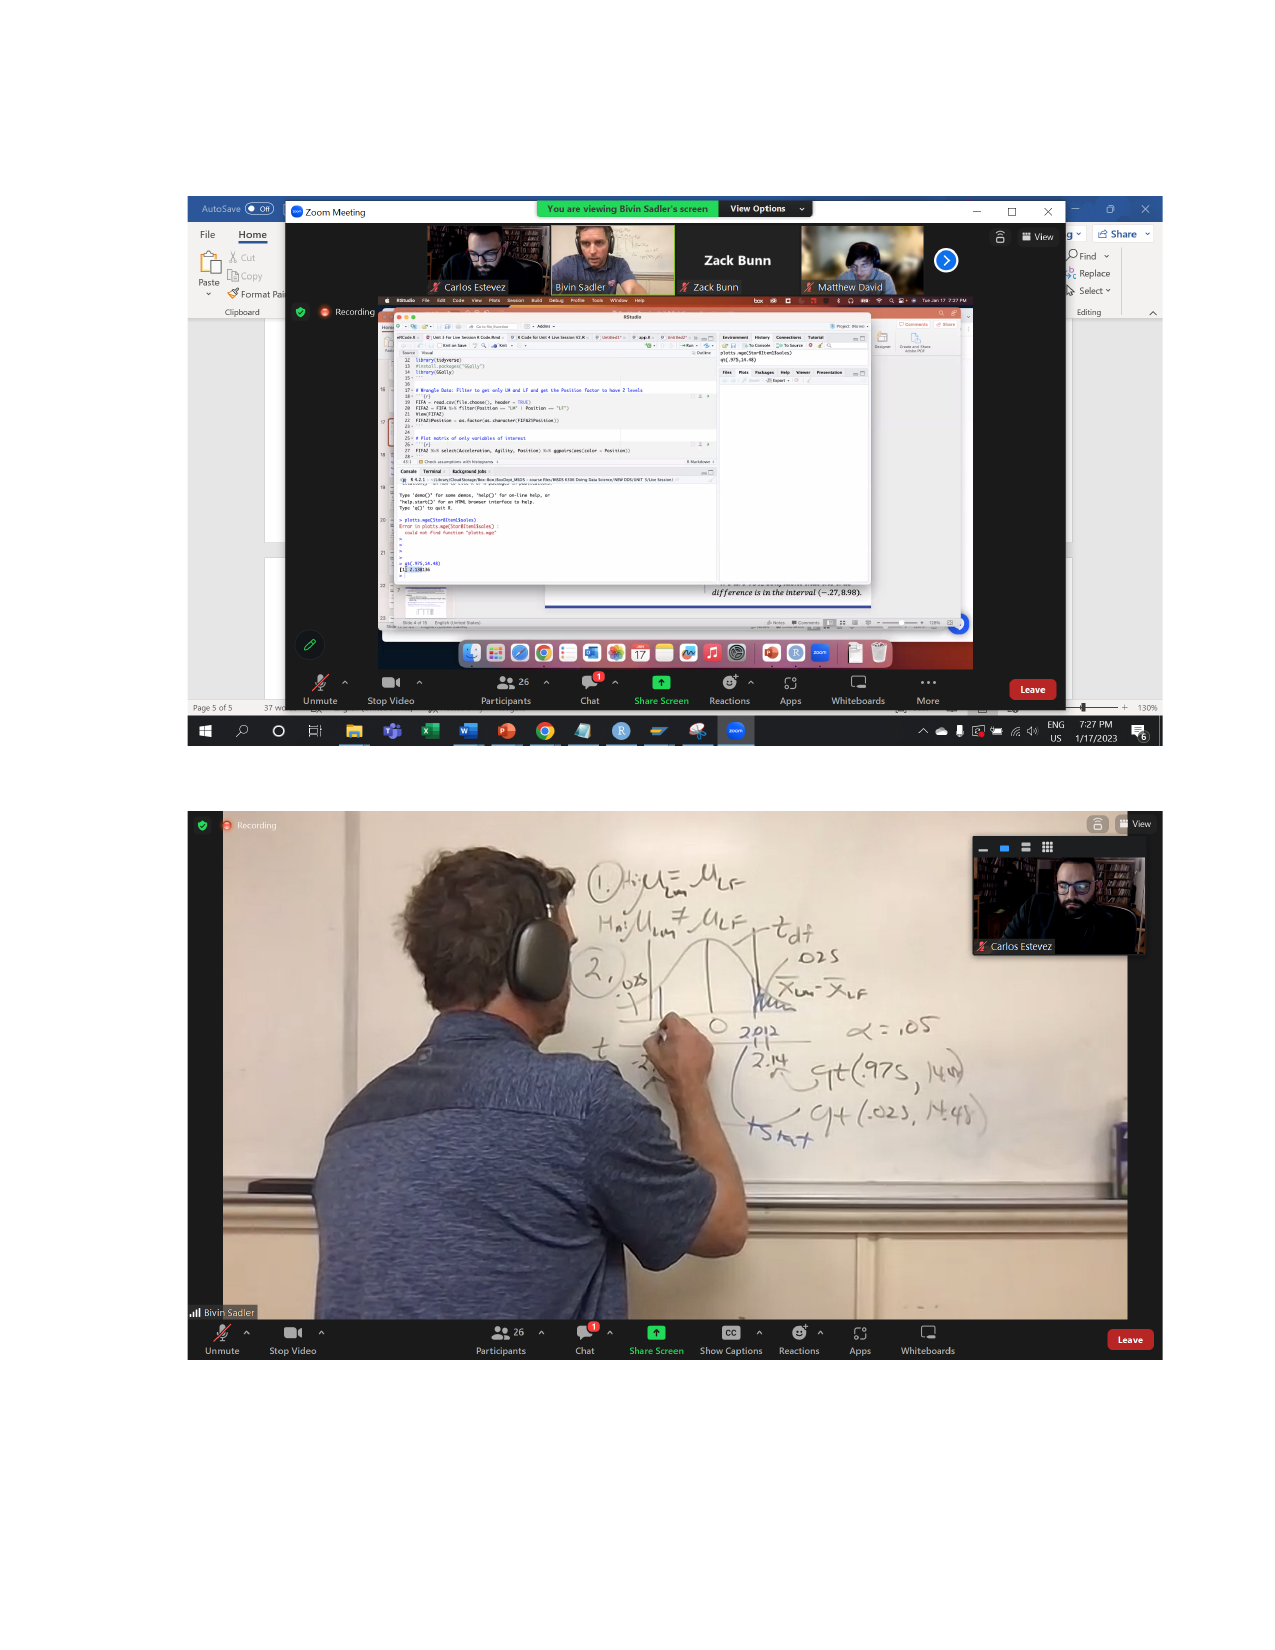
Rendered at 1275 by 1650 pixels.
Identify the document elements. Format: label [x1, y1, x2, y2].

picture [187, 811, 1163, 1360]
picture [187, 196, 1163, 746]
